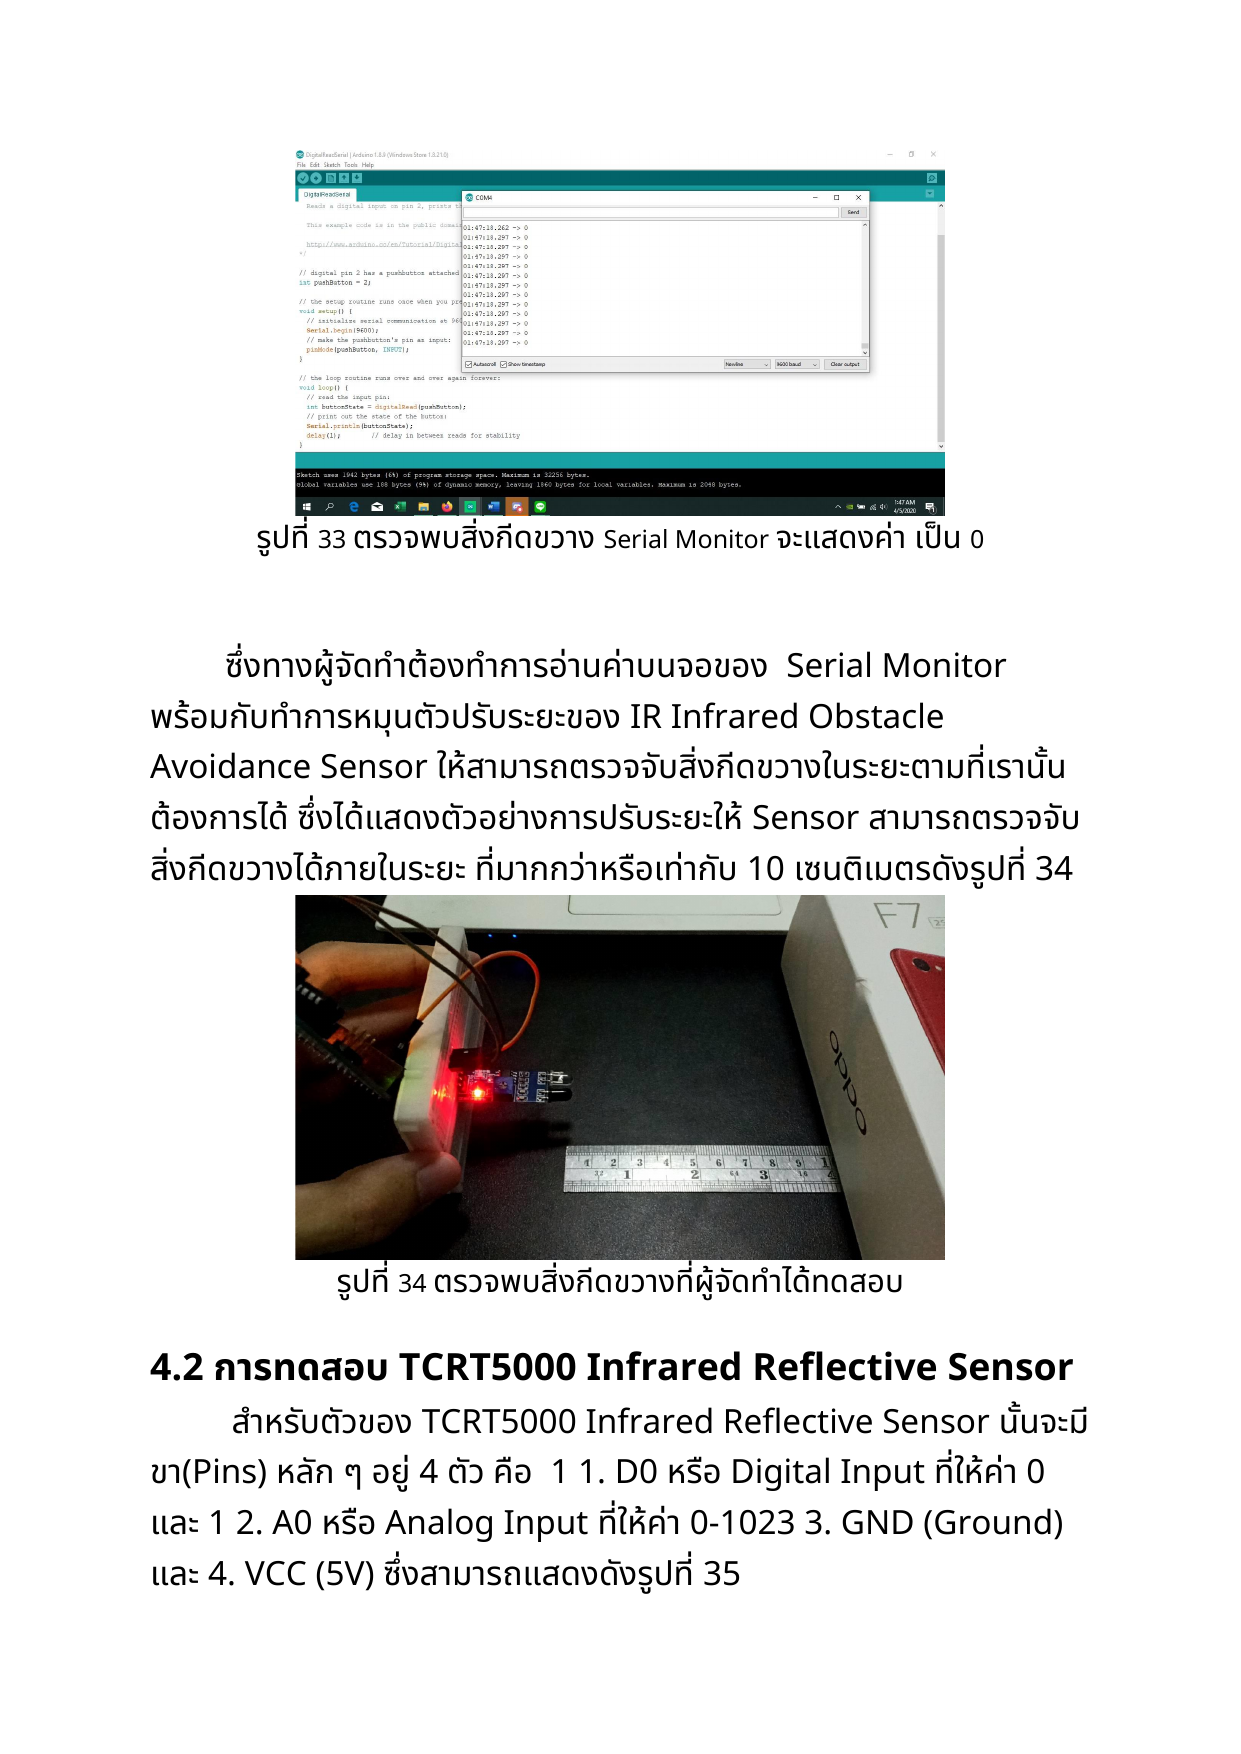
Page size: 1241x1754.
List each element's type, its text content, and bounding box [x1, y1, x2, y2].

picture [295, 895, 945, 1260]
text รูปที่ 34 ตรวจพบสิ่งกีดขวางที่ผู้จัดทำได้ทดสอบ [150, 1259, 1090, 1307]
text สำหรับตัวของ TCRT5000 Infrared Reflective Sensor นั้นจะมีขา(Pins) หลัก ๆ อยู่ 4 ตัว คือ 1 1. D0 หรือ Digital Input ที่ให้ค่า 0 และ 1 2. A0 หรือ Analog Input ที่ให้ค่า 0-1023 3. GND (Ground) และ 4. VCC (5V) ซึ่งสามารถแสดงดังรูปที่ 35 [150, 1398, 1090, 1600]
text ซึ่งทางผู้จัดทำต้องทำการอ่านค่าบนจอของ Serial Monitor พร้อมกับทำการหมุนตัวปรับระยะของ IR Infrared Obstacle Avoidance Sensor ให้สามารถตรวจจับสิ่งกีดขวางในระยะตามที่เรานั้นต้องการได้ ซึ่งได้แสดงตัวอย่างการปรับระยะให้ Sensor สามารถตรวจจับสิ่งกีดขวางได้ภายในระยะ ที่มากกว่าหรือเท่ากับ 10 เซนติเมตรดังรูปที่ 34 [150, 642, 1090, 895]
text รูปที่ 33 ตรวจพบสิ่งกีดขวาง Serial Monitor จะแสดงค่า เป็น 0 [150, 515, 1090, 562]
text 4.2 การทดสอบ TCRT5000 Infrared Reflective Sensor [150, 1341, 1090, 1398]
picture [295, 150, 945, 516]
